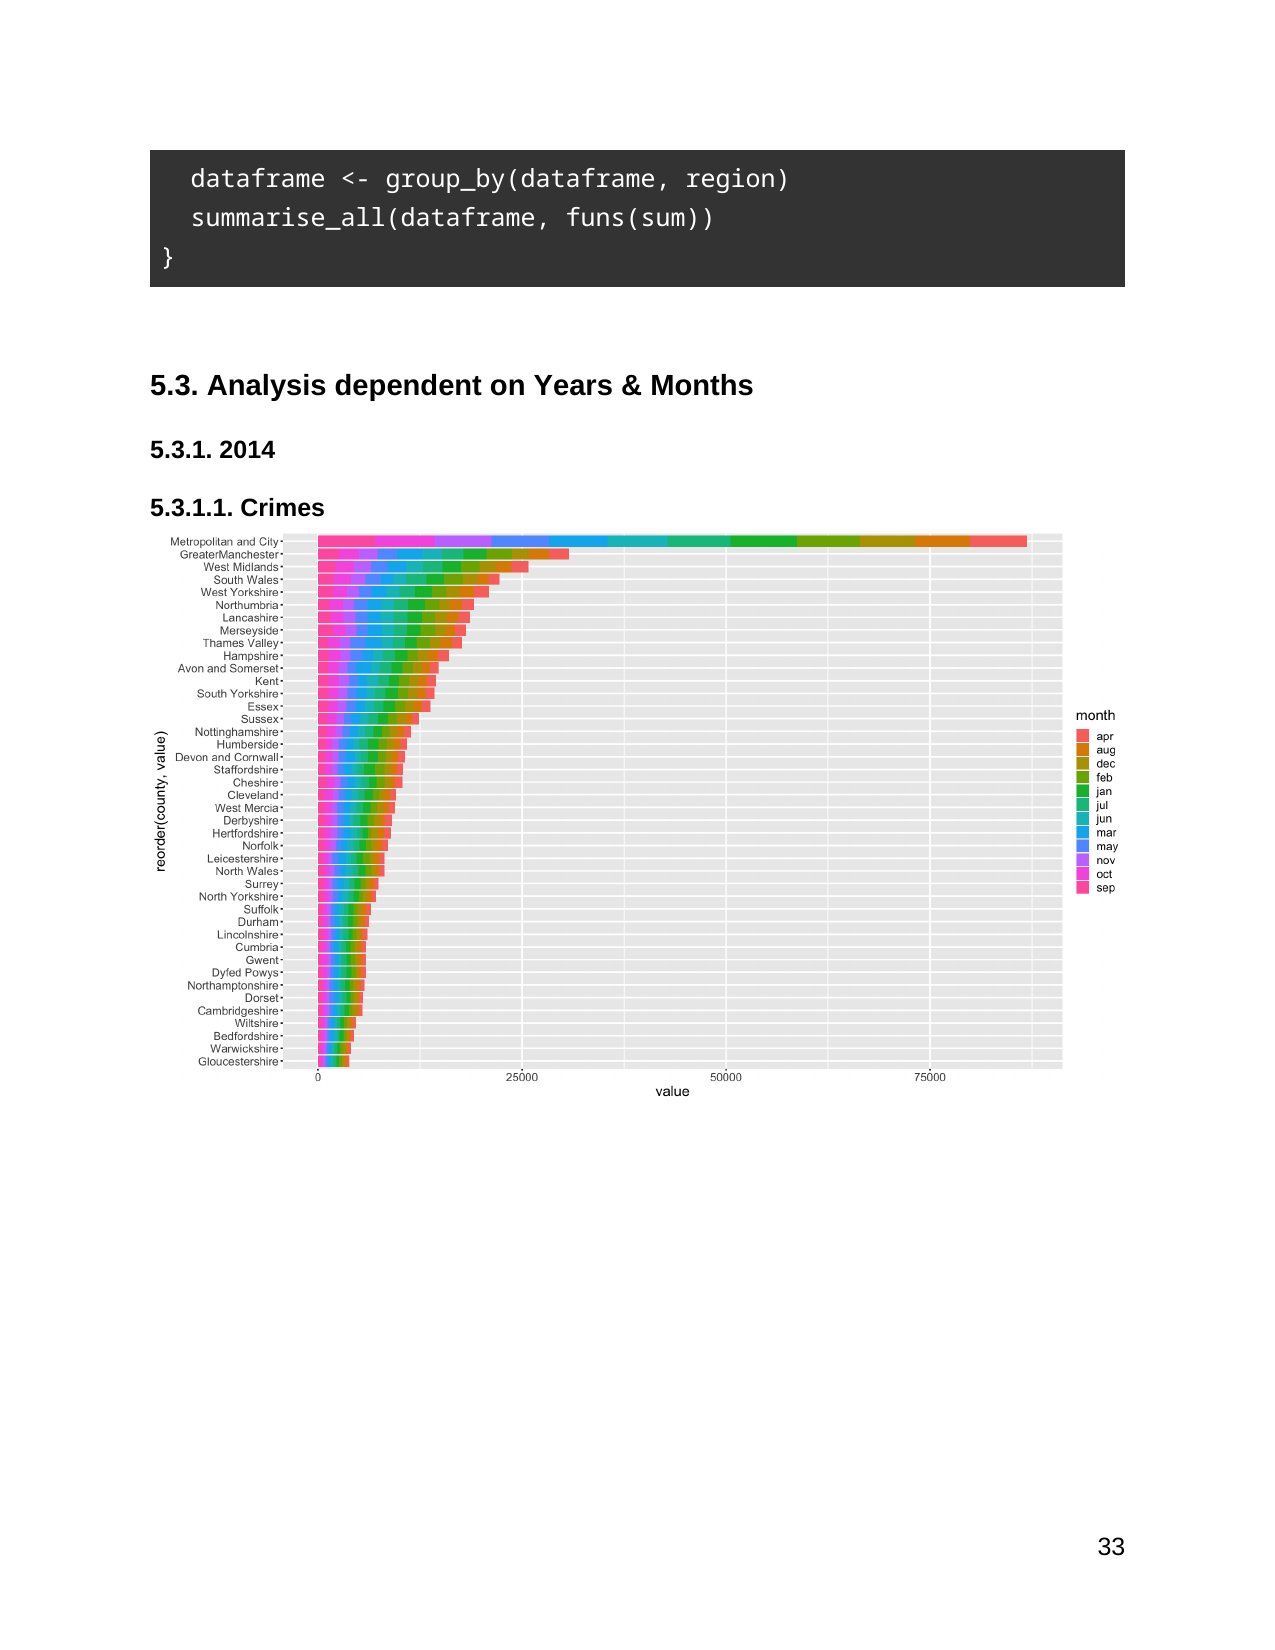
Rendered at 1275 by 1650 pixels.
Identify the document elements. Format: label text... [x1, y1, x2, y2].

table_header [150, 150, 1125, 287]
subtitle 5.3.1.1. Crimes [150, 493, 1125, 522]
subtitle 5.3. Analysis dependent on Years & Months [150, 368, 1125, 402]
subtitle 5.3.1. 2014 [150, 435, 1125, 464]
picture [150, 530, 1125, 1103]
